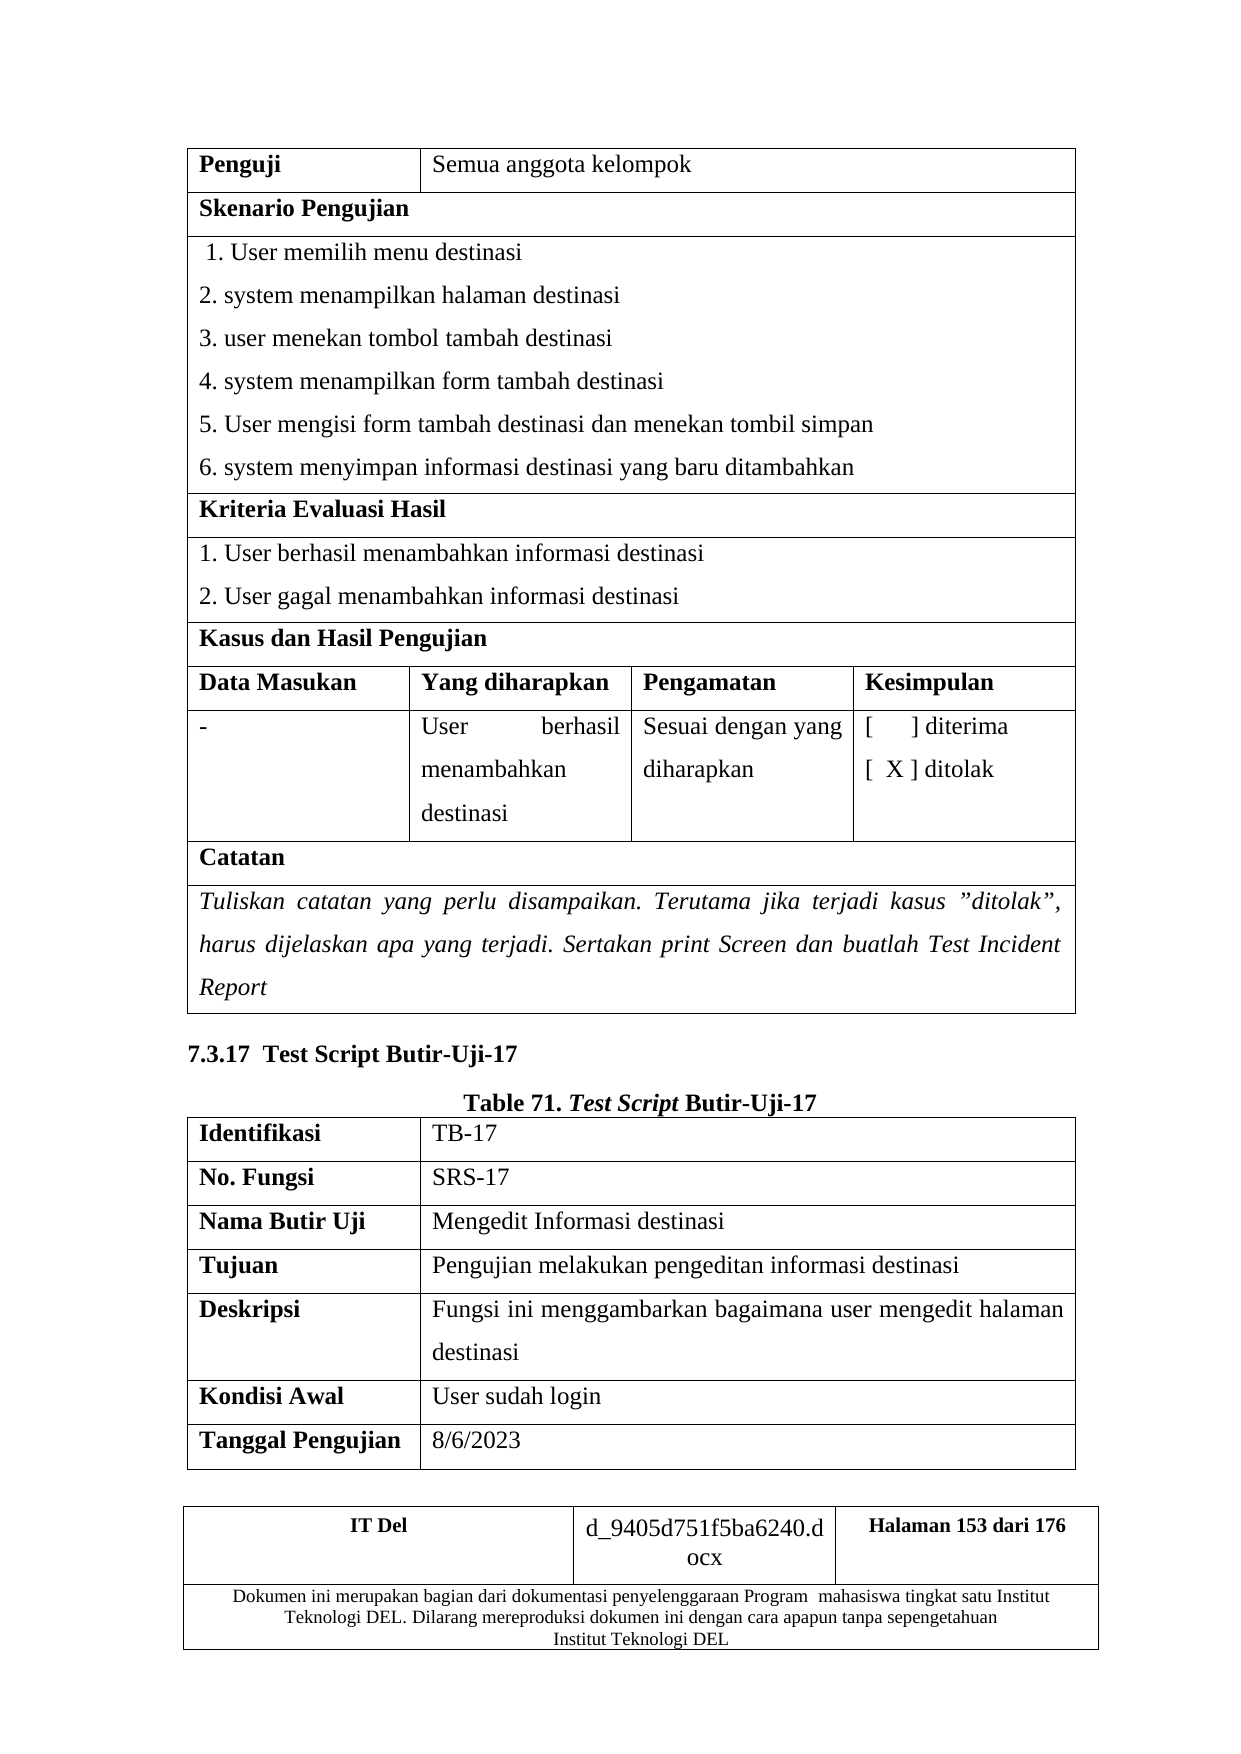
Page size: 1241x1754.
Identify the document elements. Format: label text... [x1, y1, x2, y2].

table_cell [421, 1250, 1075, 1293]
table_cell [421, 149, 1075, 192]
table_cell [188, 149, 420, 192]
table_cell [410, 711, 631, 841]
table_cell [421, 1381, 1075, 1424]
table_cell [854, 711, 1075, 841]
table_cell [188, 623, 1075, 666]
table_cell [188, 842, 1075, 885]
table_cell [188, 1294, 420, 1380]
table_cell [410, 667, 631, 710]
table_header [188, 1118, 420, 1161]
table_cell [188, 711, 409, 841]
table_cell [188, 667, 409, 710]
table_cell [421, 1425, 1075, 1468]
subtitle Test Script Butir-Uji-17 [187, 1039, 1092, 1067]
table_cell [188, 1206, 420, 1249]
text Table 71. Test Script Butir-Uji-17 [187, 1088, 1092, 1117]
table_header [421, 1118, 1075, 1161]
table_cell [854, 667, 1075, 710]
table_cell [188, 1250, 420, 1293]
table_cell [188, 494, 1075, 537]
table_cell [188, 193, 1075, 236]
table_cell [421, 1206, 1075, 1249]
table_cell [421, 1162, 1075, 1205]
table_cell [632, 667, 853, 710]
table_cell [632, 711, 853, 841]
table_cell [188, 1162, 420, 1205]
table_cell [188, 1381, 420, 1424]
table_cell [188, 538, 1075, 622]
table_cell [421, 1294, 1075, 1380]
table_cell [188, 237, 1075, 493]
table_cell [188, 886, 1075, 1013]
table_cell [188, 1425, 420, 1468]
